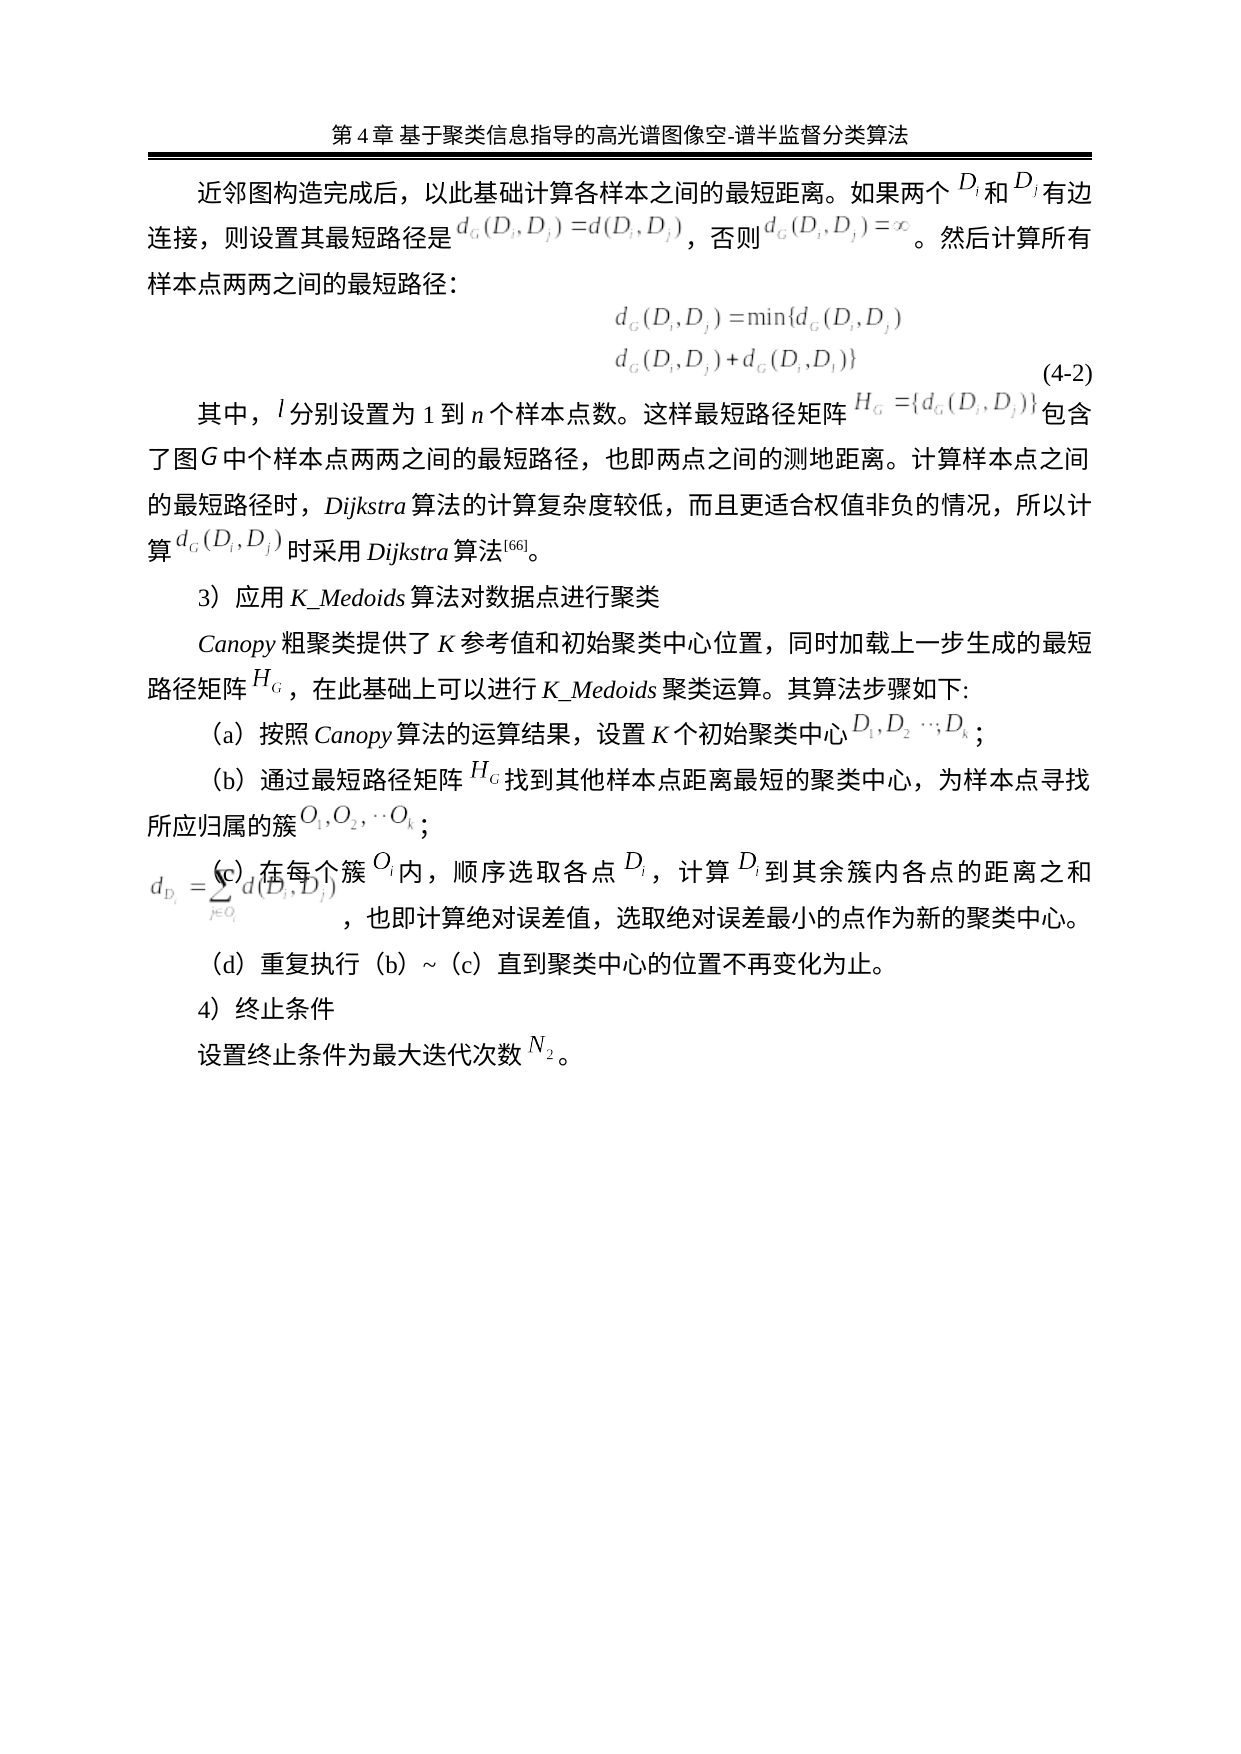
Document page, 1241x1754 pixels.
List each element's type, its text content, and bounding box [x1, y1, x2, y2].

list 按照Canopy算法的运算结果，设置K个初始聚类中心； [148, 707, 1092, 753]
list 通过最短路径矩阵找到其他样本点距离最短的聚类中心，为样本点寻找所应归属的簇； [148, 753, 1092, 845]
text （d）重复执行（b）~（c）直到聚类中心的位置不再变化为止。 [148, 936, 1092, 982]
text 近邻图构造完成后，以此基础计算各样本之间的最短距离。如果两个和有边连接，则设置其最短路径是，否则。然后计算所有样本点两两之间的最短路径： [148, 165, 1092, 303]
text 4）终止条件 [148, 982, 1092, 1028]
list 应用K_Medoids算法对数据点进行聚类 [148, 570, 1092, 616]
text 其中，分别设置为1到n个样本点数。这样最短路径矩阵包含了图中个样本点两两之间的最短路径，也即两点之间的测地距离。计算样本点之间的最短路径时，Dijkstra算法的计算复杂度较低，而且更适合权值非负的情况，所以计算时采用Dijkstra算法[66]。 [148, 386, 1092, 570]
list 在每个簇内，顺序选取各点，计算到其余簇内各点的距离之和，也即计算绝对误差值，选取绝对误差最小的点作为新的聚类中心。 [148, 845, 1092, 936]
text 设置终止条件为最大迭代次数。 [148, 1028, 1092, 1074]
text Canopy粗聚类提供了K参考值和初始聚类中心位置，同时加载上一步生成的最短路径矩阵，在此基础上可以进行K_Medoids聚类运算。其算法步骤如下: [148, 616, 1092, 707]
text (4-2) [148, 303, 1092, 386]
